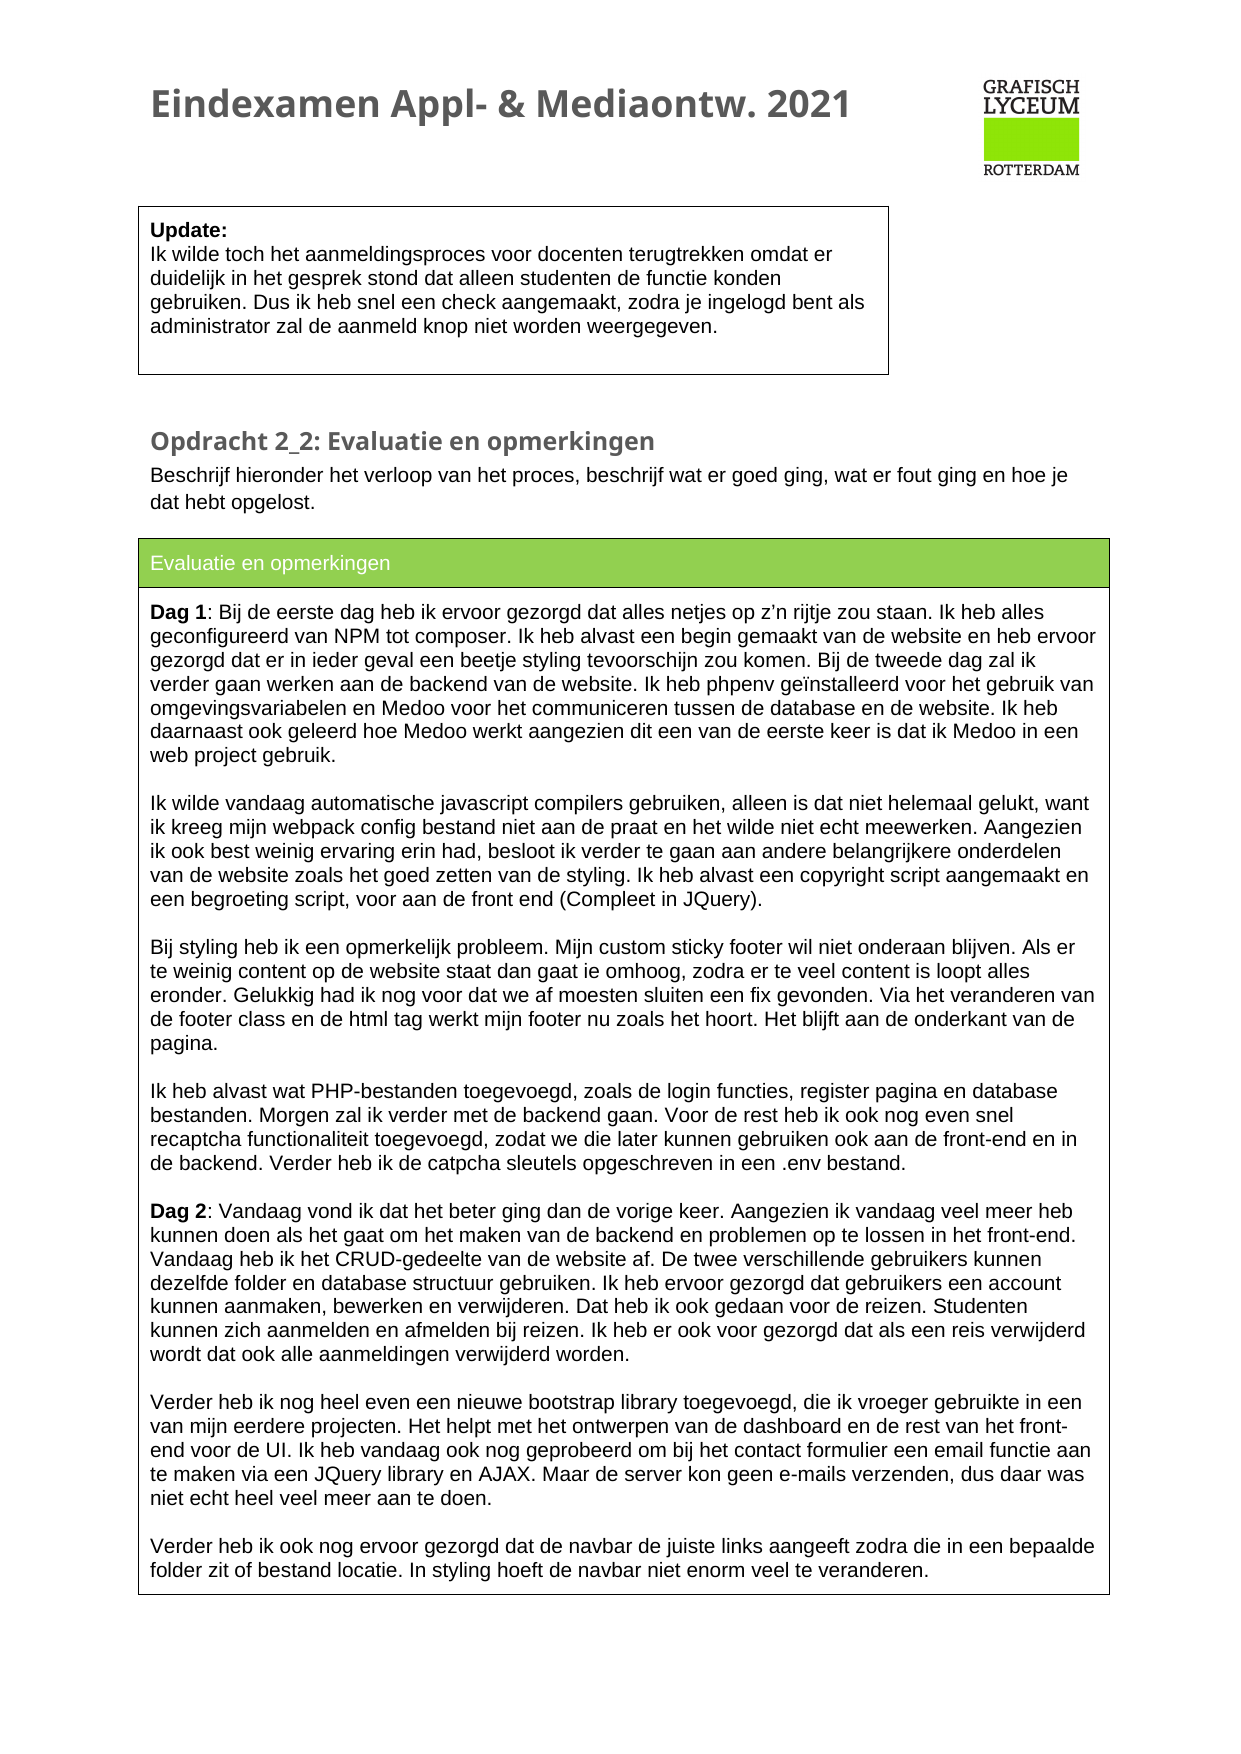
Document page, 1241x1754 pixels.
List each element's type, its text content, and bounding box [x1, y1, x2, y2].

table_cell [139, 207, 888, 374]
text Beschrijf hieronder het verloop van het proces, beschrijf wat er goed ging, wat er fout ging en hoe je dat hebt opgelost. [150, 462, 1090, 514]
picture [977, 73, 1086, 182]
subtitle Opdracht 2_2: Evaluatie en opmerkingen [150, 423, 1090, 457]
table_header Evaluatie en opmerkingen [139, 539, 1109, 587]
